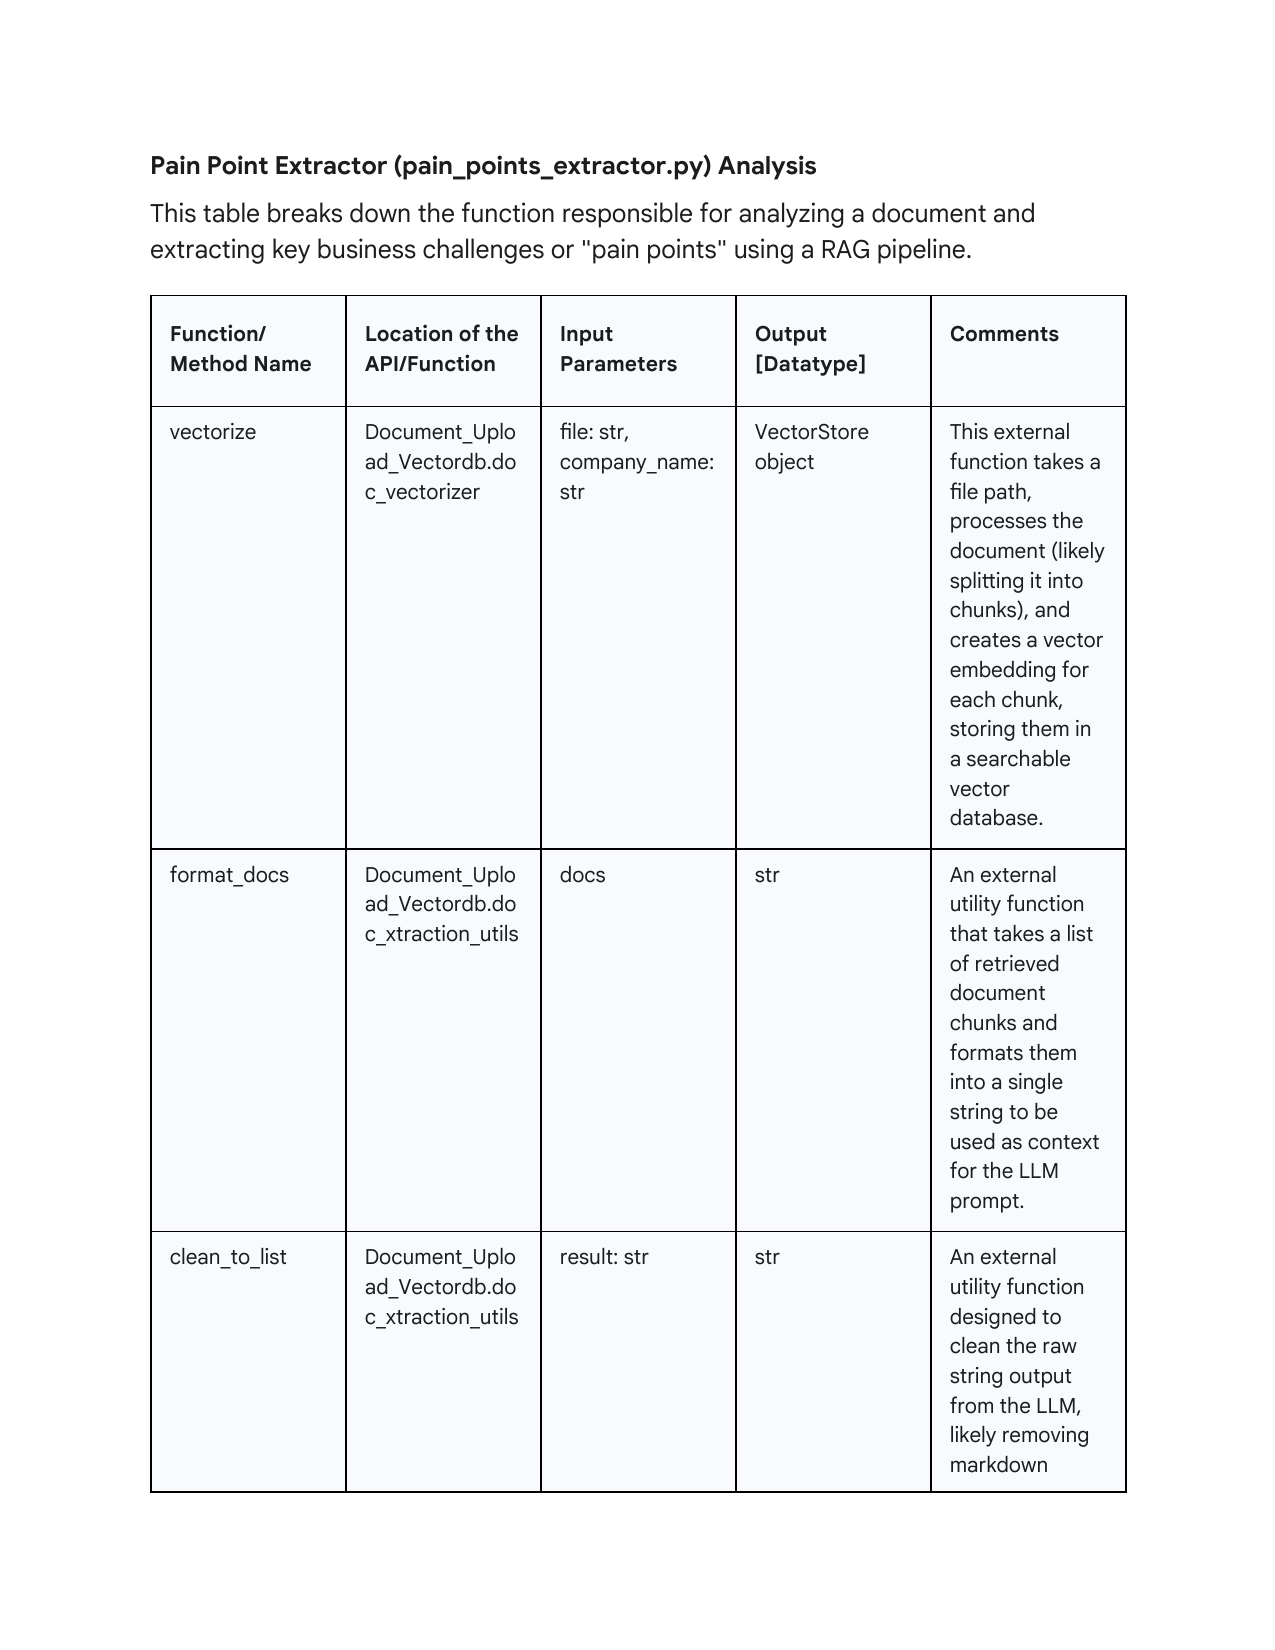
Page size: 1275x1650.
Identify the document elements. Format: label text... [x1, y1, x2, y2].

table_cell file: str, company_name: str [542, 407, 735, 848]
table_cell str [737, 1232, 930, 1491]
subtitle Pain Point Extractor (pain_points_extractor.py) Analysis [150, 150, 1125, 181]
table_cell format_docs [152, 850, 345, 1231]
table_header Input Parameters [542, 296, 735, 406]
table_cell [932, 1232, 1125, 1491]
table_cell docs [542, 850, 735, 1231]
table_cell Document_Upload_Vectordb.doc_xtraction_utils [347, 850, 540, 1231]
table_cell clean_to_list [152, 1232, 345, 1491]
table_cell This external function takes a file path, processes the document (likely splitting it into chunks), and creates a vector embedding for each chunk, storing them in a searchable vector database. [932, 407, 1125, 848]
table_cell Document_Upload_Vectordb.doc_vectorizer [347, 407, 540, 848]
table_header Function/Method Name [152, 296, 345, 406]
table_header Comments [932, 296, 1125, 406]
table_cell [347, 1232, 540, 1491]
text This table breaks down the function responsible for analyzing a document and extracting key business challenges or "pain points" using a RAG pipeline. [150, 198, 1125, 265]
table_header Location of the API/Function [347, 296, 540, 406]
table_cell str [737, 850, 930, 1231]
table_cell An external utility function that takes a list of retrieved document chunks and formats them into a single string to be used as context for the LLM prompt. [932, 850, 1125, 1231]
table_cell result: str [542, 1232, 735, 1491]
table_cell vectorize [152, 407, 345, 848]
table_header Output [Datatype] [737, 296, 930, 406]
table_cell VectorStore object [737, 407, 930, 848]
